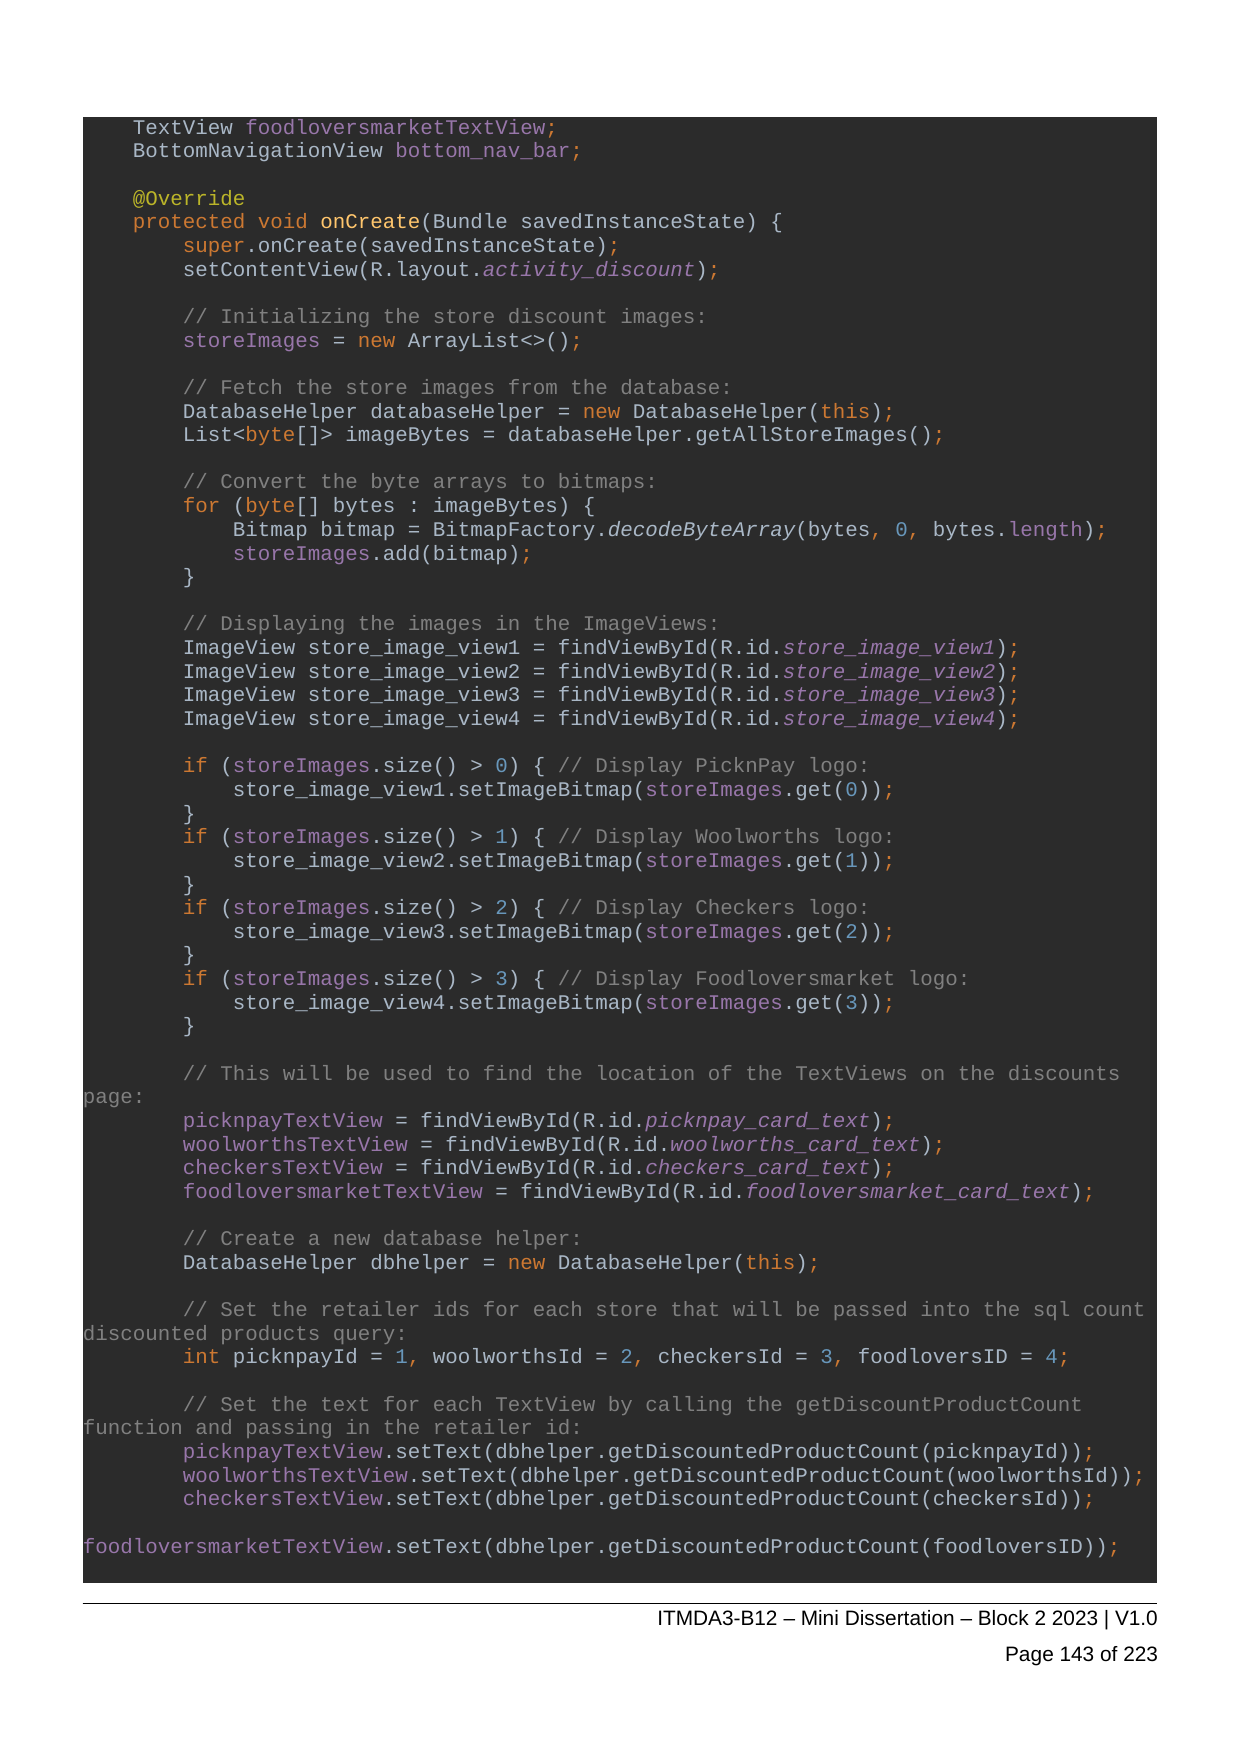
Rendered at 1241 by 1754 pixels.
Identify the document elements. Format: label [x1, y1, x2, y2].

text [83, 117, 1157, 1583]
